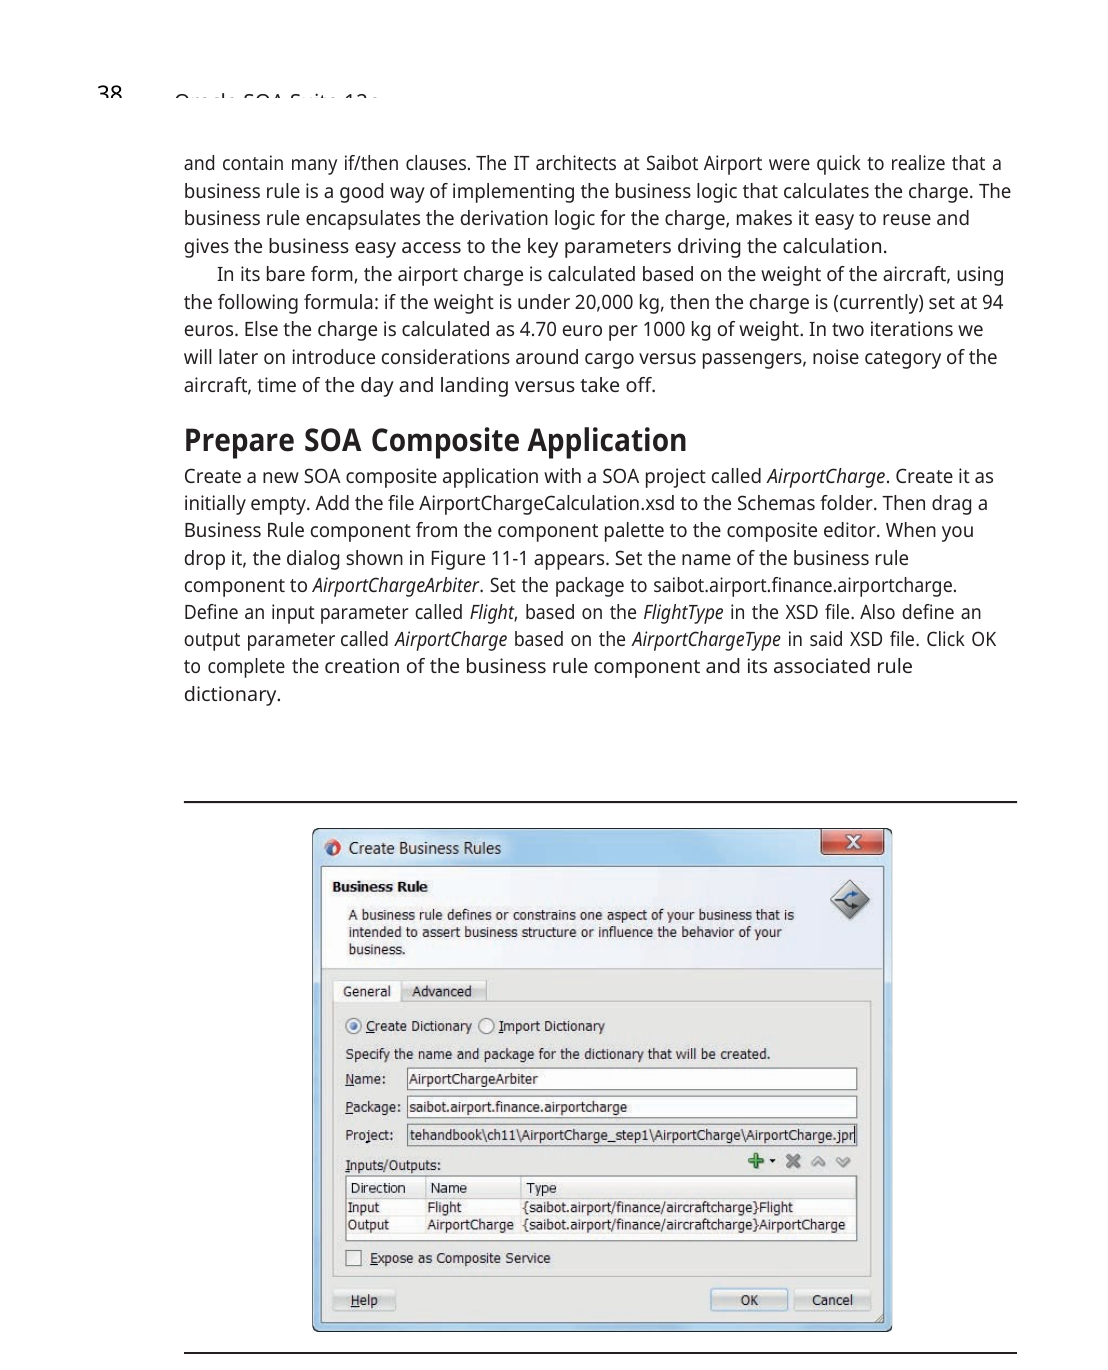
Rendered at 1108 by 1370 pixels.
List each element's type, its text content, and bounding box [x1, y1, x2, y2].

text In its bare form, the airport charge is calculated based on the weight of the aircraft, using the following formula: if the weight is under 20,000 kg, then the charge is (currently) set at 94 euros. Else the charge is calculated as 4.70 euro per 1000 kg of weight. In two iterations we will later on introduce considerations around cargo versus passengers, noise category of the aircraft, time of the day and landing versus take off. [184, 260, 1015, 398]
text Create a new SOA composite application with a SOA project called AirportCharge. Create it as initially empty. Add the file AirportChargeCalculation.xsd to the Schemas folder. Then drag a Business Rule component from the component palette to the composite editor. When you drop it, the dialog shown in Figure 11-1 appears. Set the name of the business rule component to AirportChargeArbiter. Set the package to saibot.airport.finance.airportcharge. Define an input parameter called Flight, based on the FlightType in the XSD file. Also define an output parameter called AirportCharge based on the AirportChargeType in said XSD file. Click OK to complete the creation of the business rule component and its associated rule dictionary. [184, 462, 1013, 707]
text and contain many if/then clauses. The IT architects at Saibot Airport were quick to realize that a business rule is a good way of implementing the business logic that calculates the charge. The business rule encapsulates the derivation logic for the charge, makes it easy to reuse and gives the business easy access to the key parameters driving the calculation. [184, 149, 1015, 259]
subtitle Prepare SOA Composite Application [184, 418, 1107, 461]
picture [312, 828, 893, 1332]
